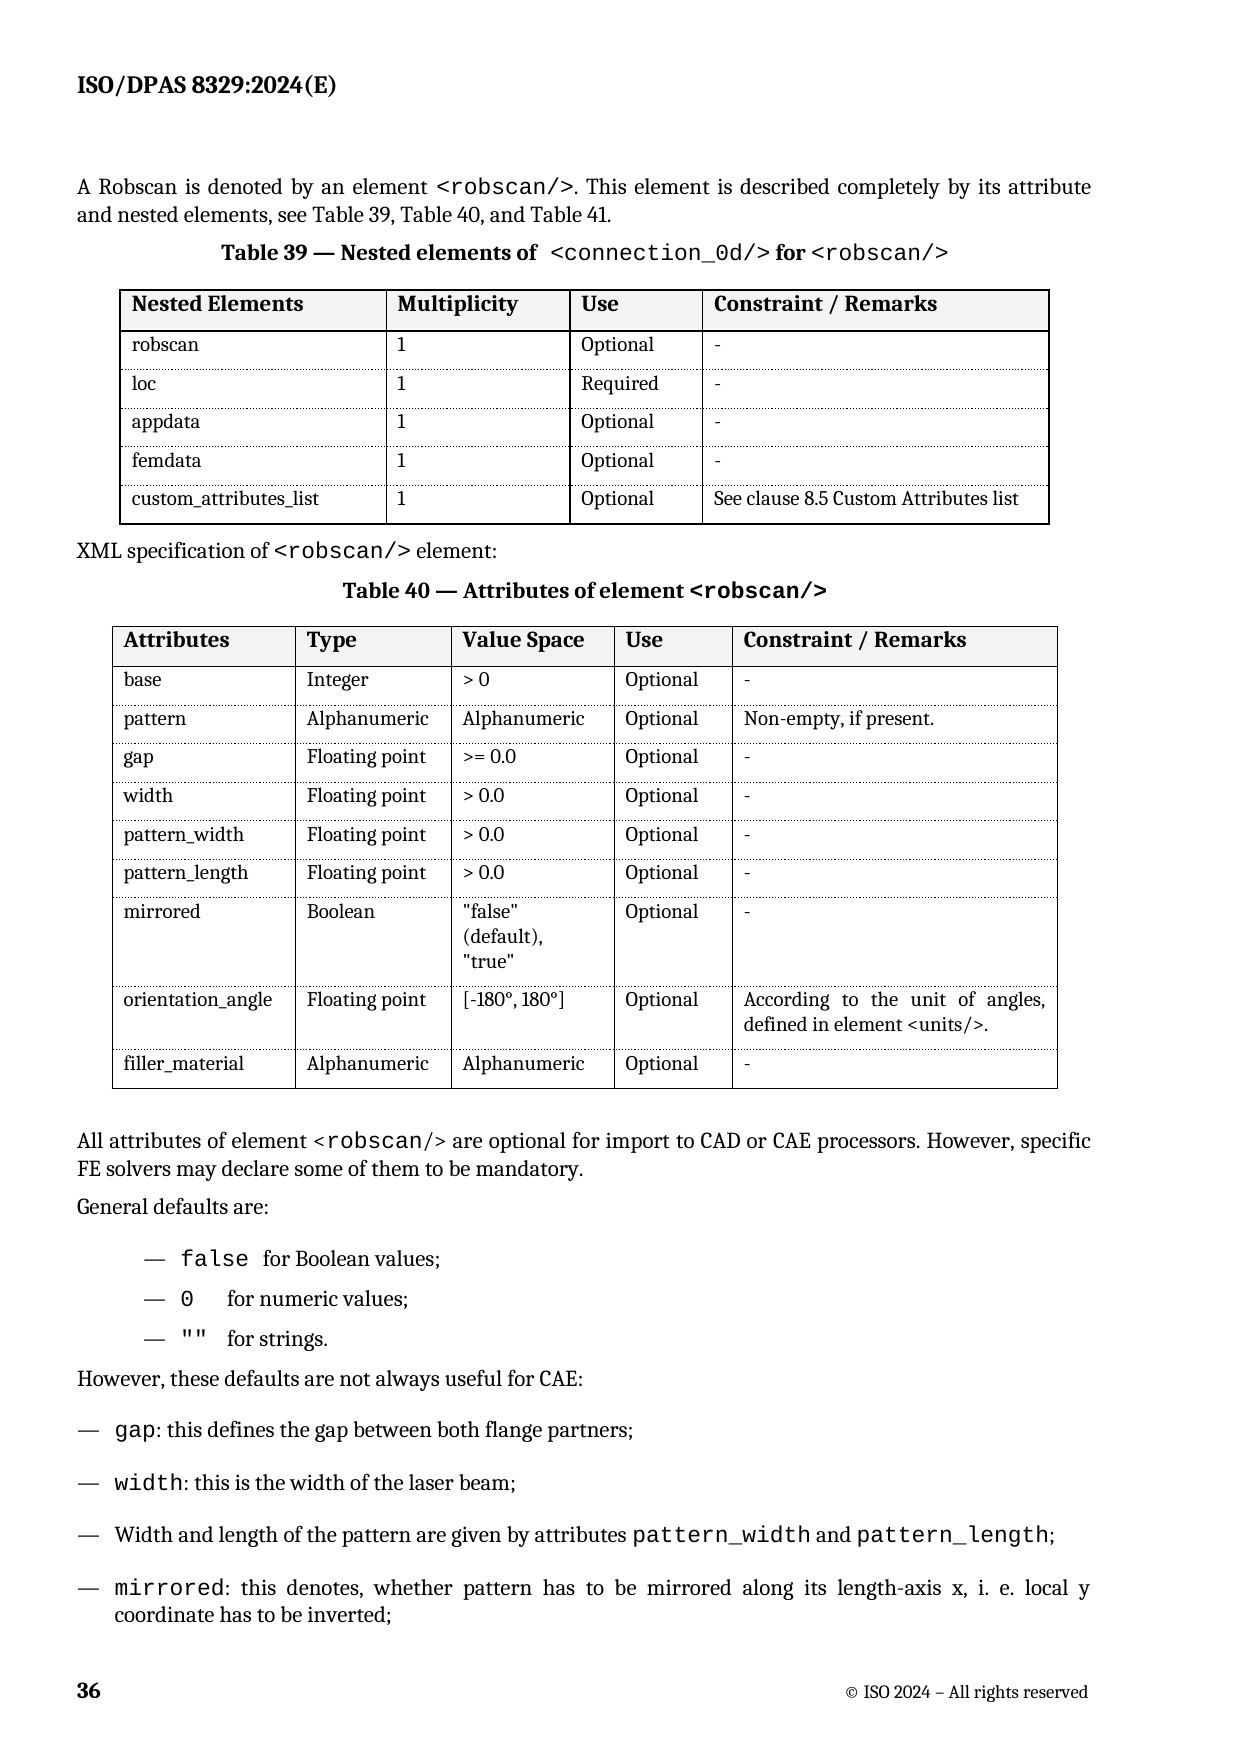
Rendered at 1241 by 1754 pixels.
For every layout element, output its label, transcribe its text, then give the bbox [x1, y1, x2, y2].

text A Robscan is denoted by an element <robscan/>. This element is described completely by its attribute and nested elements, see Table 39, Table 40, and Table 41. [77, 174, 1092, 228]
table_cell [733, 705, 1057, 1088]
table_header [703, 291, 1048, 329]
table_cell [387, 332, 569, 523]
text General defaults are: [77, 1194, 1092, 1221]
text All attributes of element <robscan/> are optional for import to CAD or CAE processors. However, specific FE solvers may declare some of them to be mandatory. [77, 1128, 1092, 1182]
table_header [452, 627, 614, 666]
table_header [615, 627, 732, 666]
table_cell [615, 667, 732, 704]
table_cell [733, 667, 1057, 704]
list false for Boolean values; [143, 1246, 1092, 1273]
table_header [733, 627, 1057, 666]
list width: this is the width of the laser beam; [77, 1469, 1092, 1497]
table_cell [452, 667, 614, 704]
list gap: this defines the gap between both flange partners; [77, 1417, 1092, 1444]
list mirrored: this denotes, whether pattern has to be mirrored along its length-axis x, i. e. local y coordinate has to be inverted; [77, 1574, 1092, 1628]
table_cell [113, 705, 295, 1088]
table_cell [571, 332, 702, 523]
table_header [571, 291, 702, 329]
text However, these defaults are not always useful for CAE: [77, 1366, 1092, 1392]
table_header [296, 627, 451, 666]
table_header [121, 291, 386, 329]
list "" for strings. [143, 1326, 1092, 1353]
text Table 40 — Attributes of element <robscan/> [77, 578, 1092, 605]
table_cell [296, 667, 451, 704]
list 0 for numeric values; [143, 1286, 1092, 1313]
text Table 39 — Nested elements of <connection_0d/> for <robscan/> [77, 240, 1092, 268]
text XML specification of <robscan/> element: [77, 538, 1092, 565]
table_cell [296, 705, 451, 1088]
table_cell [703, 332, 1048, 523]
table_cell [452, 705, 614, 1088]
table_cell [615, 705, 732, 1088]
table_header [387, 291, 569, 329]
list Width and length of the pattern are given by attributes pattern_width and pattern_length; [77, 1522, 1092, 1549]
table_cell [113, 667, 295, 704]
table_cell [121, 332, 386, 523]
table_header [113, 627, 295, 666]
